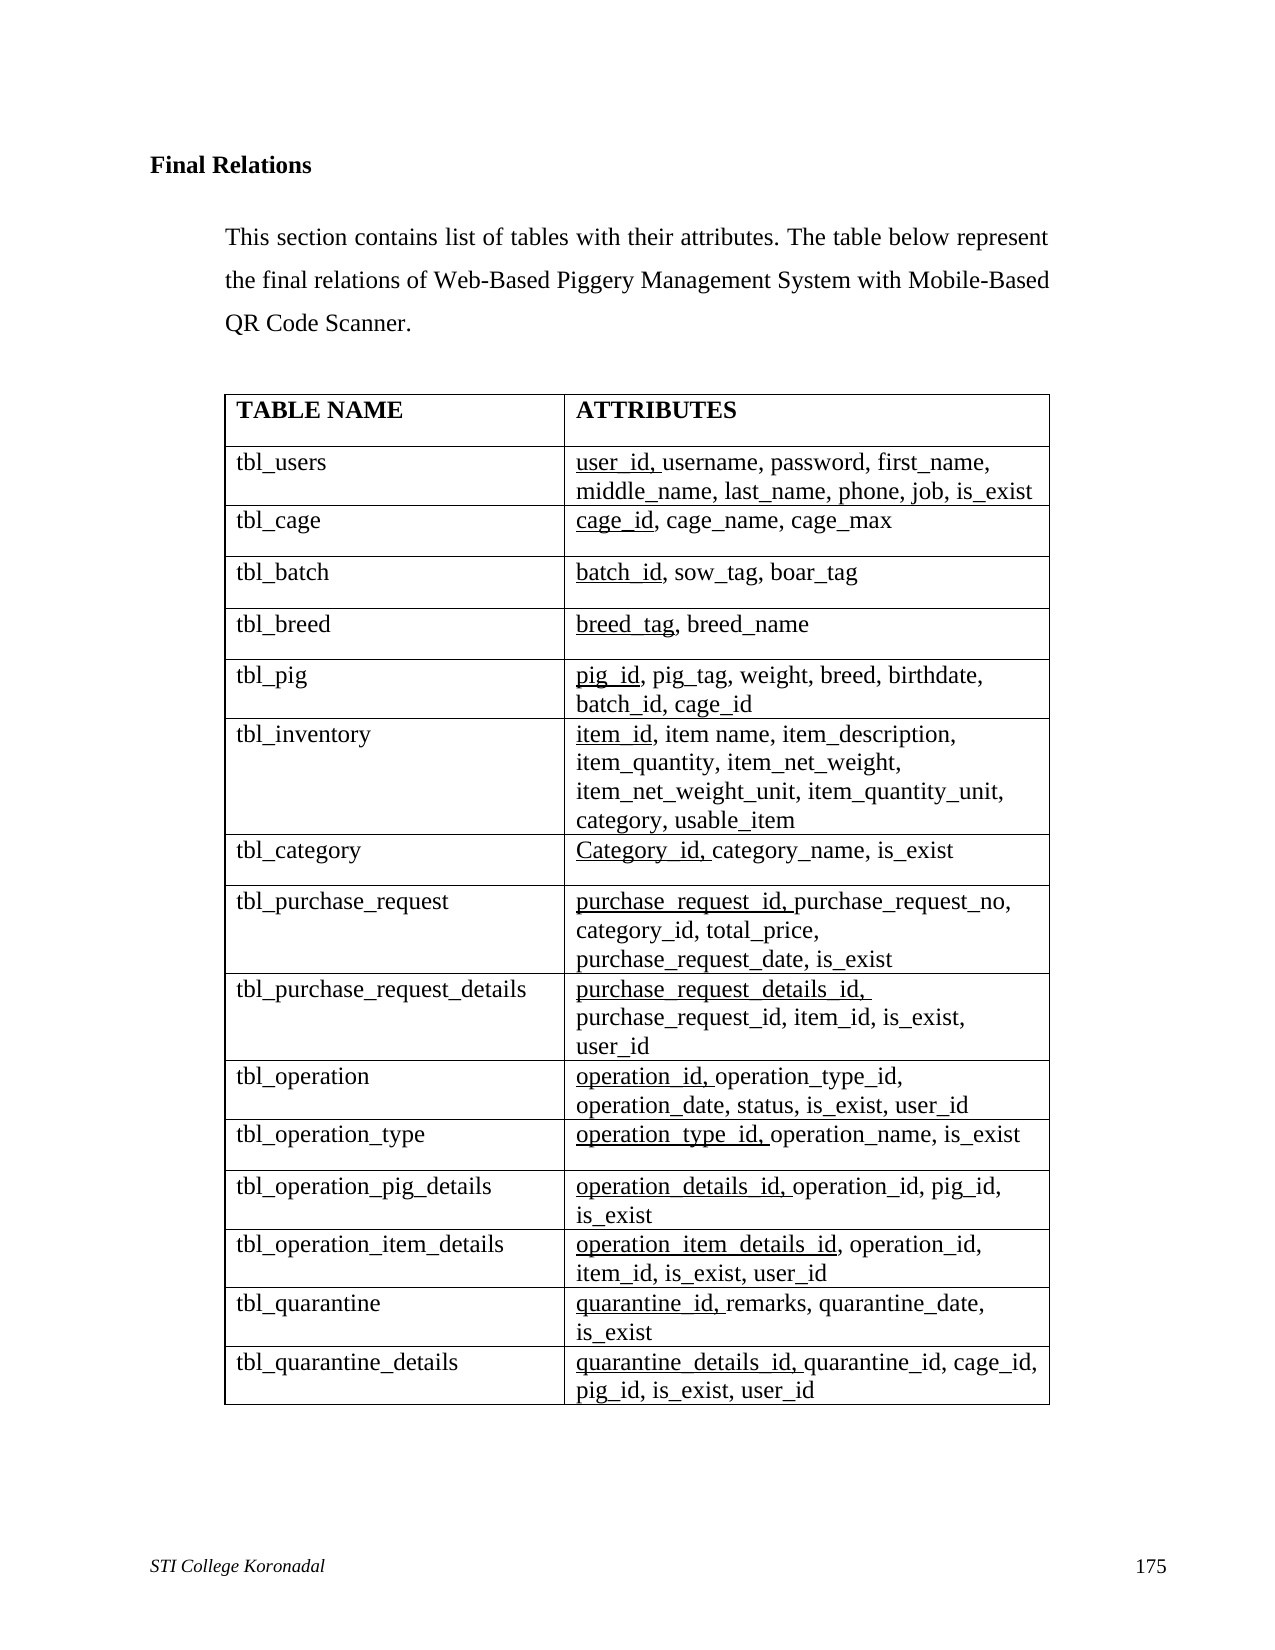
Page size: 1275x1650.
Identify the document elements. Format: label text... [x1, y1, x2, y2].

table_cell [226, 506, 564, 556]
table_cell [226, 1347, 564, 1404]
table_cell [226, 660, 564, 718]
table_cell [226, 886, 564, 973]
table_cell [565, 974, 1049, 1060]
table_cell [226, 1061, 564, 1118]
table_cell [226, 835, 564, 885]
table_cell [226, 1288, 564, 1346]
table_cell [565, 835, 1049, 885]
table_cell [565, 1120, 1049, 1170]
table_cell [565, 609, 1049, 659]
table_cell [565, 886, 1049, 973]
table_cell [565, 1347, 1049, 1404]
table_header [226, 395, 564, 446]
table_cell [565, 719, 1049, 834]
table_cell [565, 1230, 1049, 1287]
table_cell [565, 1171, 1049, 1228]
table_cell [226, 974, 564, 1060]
text Final Relations [150, 150, 1050, 179]
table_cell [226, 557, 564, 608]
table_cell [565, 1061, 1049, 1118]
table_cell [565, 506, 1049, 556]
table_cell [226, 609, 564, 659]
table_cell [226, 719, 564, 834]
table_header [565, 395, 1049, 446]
text This section contains list of tables with their attributes. The table below represent the final relations of Web-Based Piggery Management System with Mobile-Based QR Code Scanner. [225, 222, 1050, 337]
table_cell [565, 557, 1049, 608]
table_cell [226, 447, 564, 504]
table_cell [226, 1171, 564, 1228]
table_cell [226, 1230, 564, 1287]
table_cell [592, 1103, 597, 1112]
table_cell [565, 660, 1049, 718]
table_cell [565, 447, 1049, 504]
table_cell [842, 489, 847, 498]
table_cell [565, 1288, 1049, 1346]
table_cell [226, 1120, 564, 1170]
